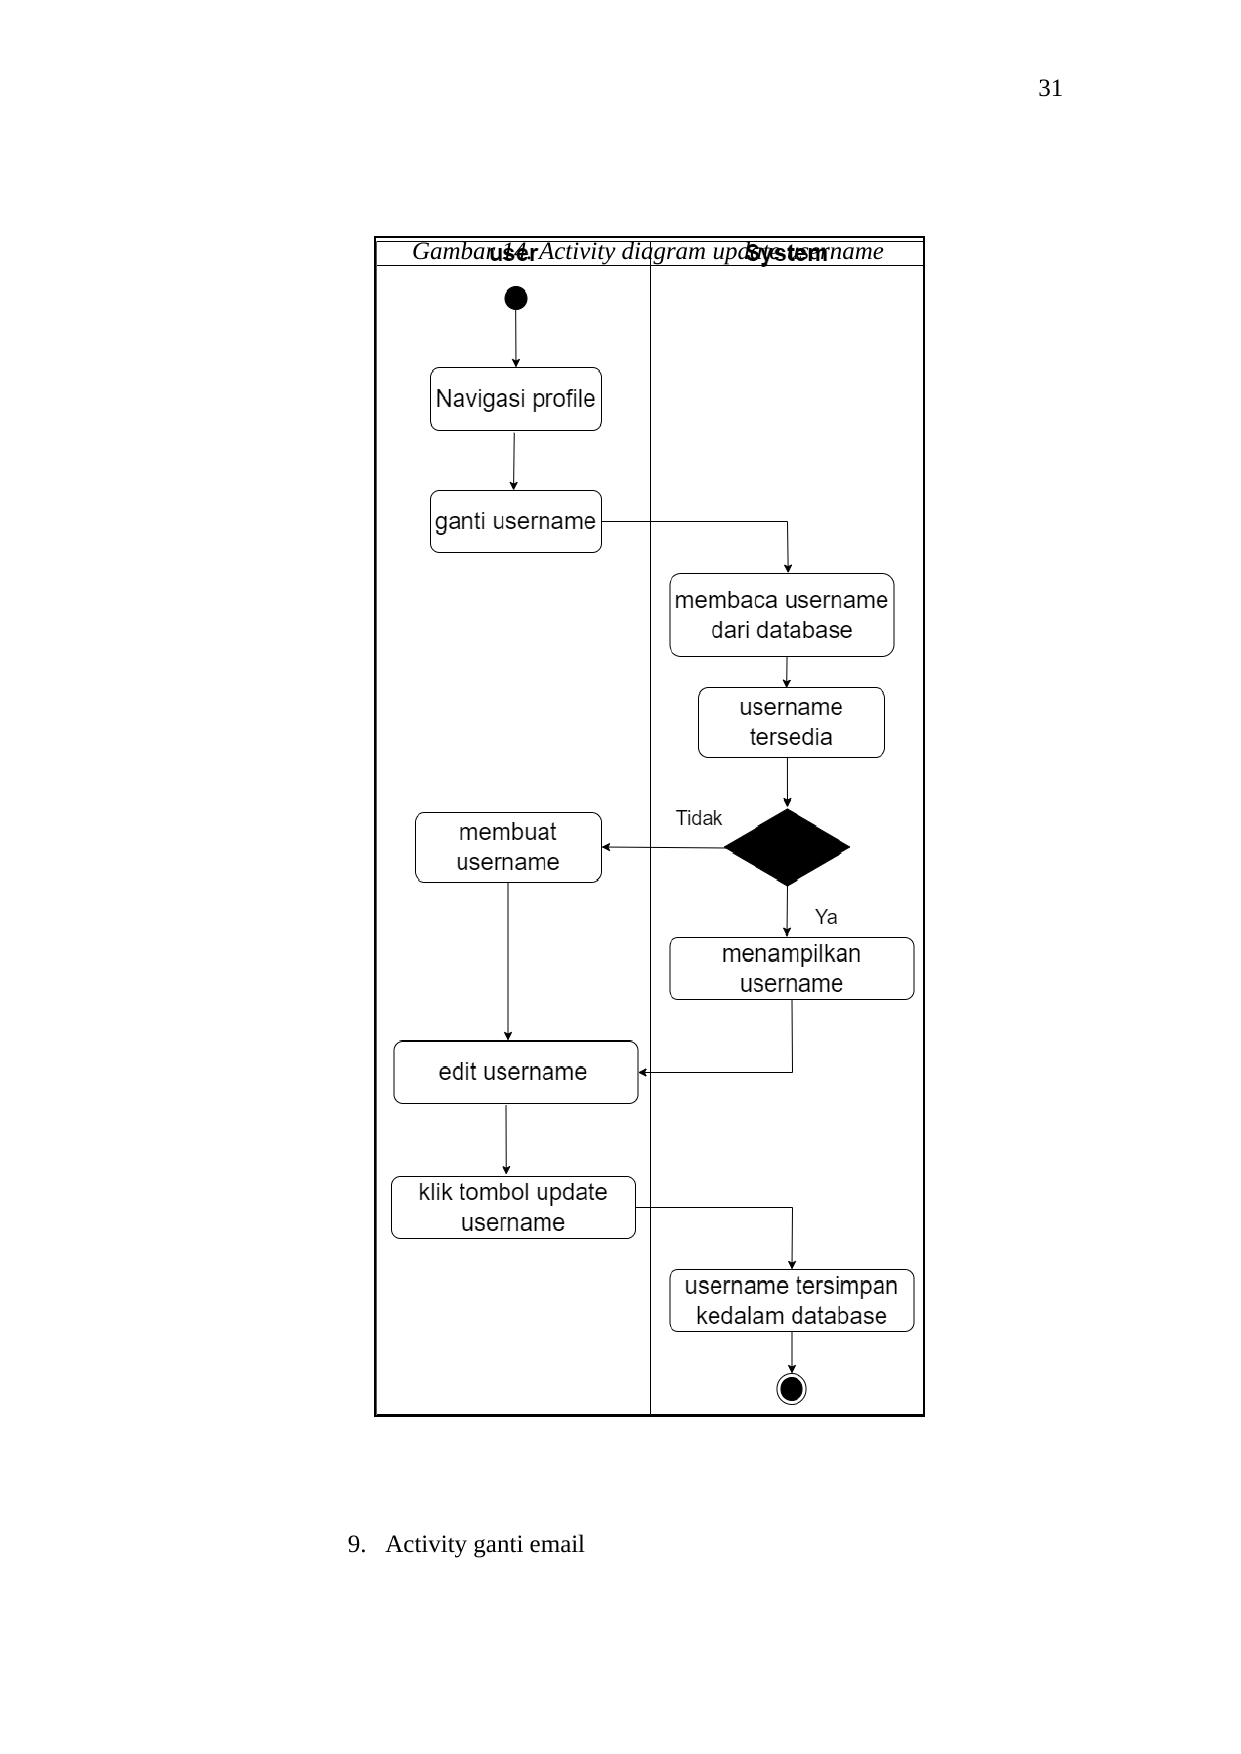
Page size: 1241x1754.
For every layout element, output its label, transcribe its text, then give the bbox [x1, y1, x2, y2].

subtitle Activity ganti email [348, 1529, 1063, 1558]
picture [376, 238, 923, 1415]
